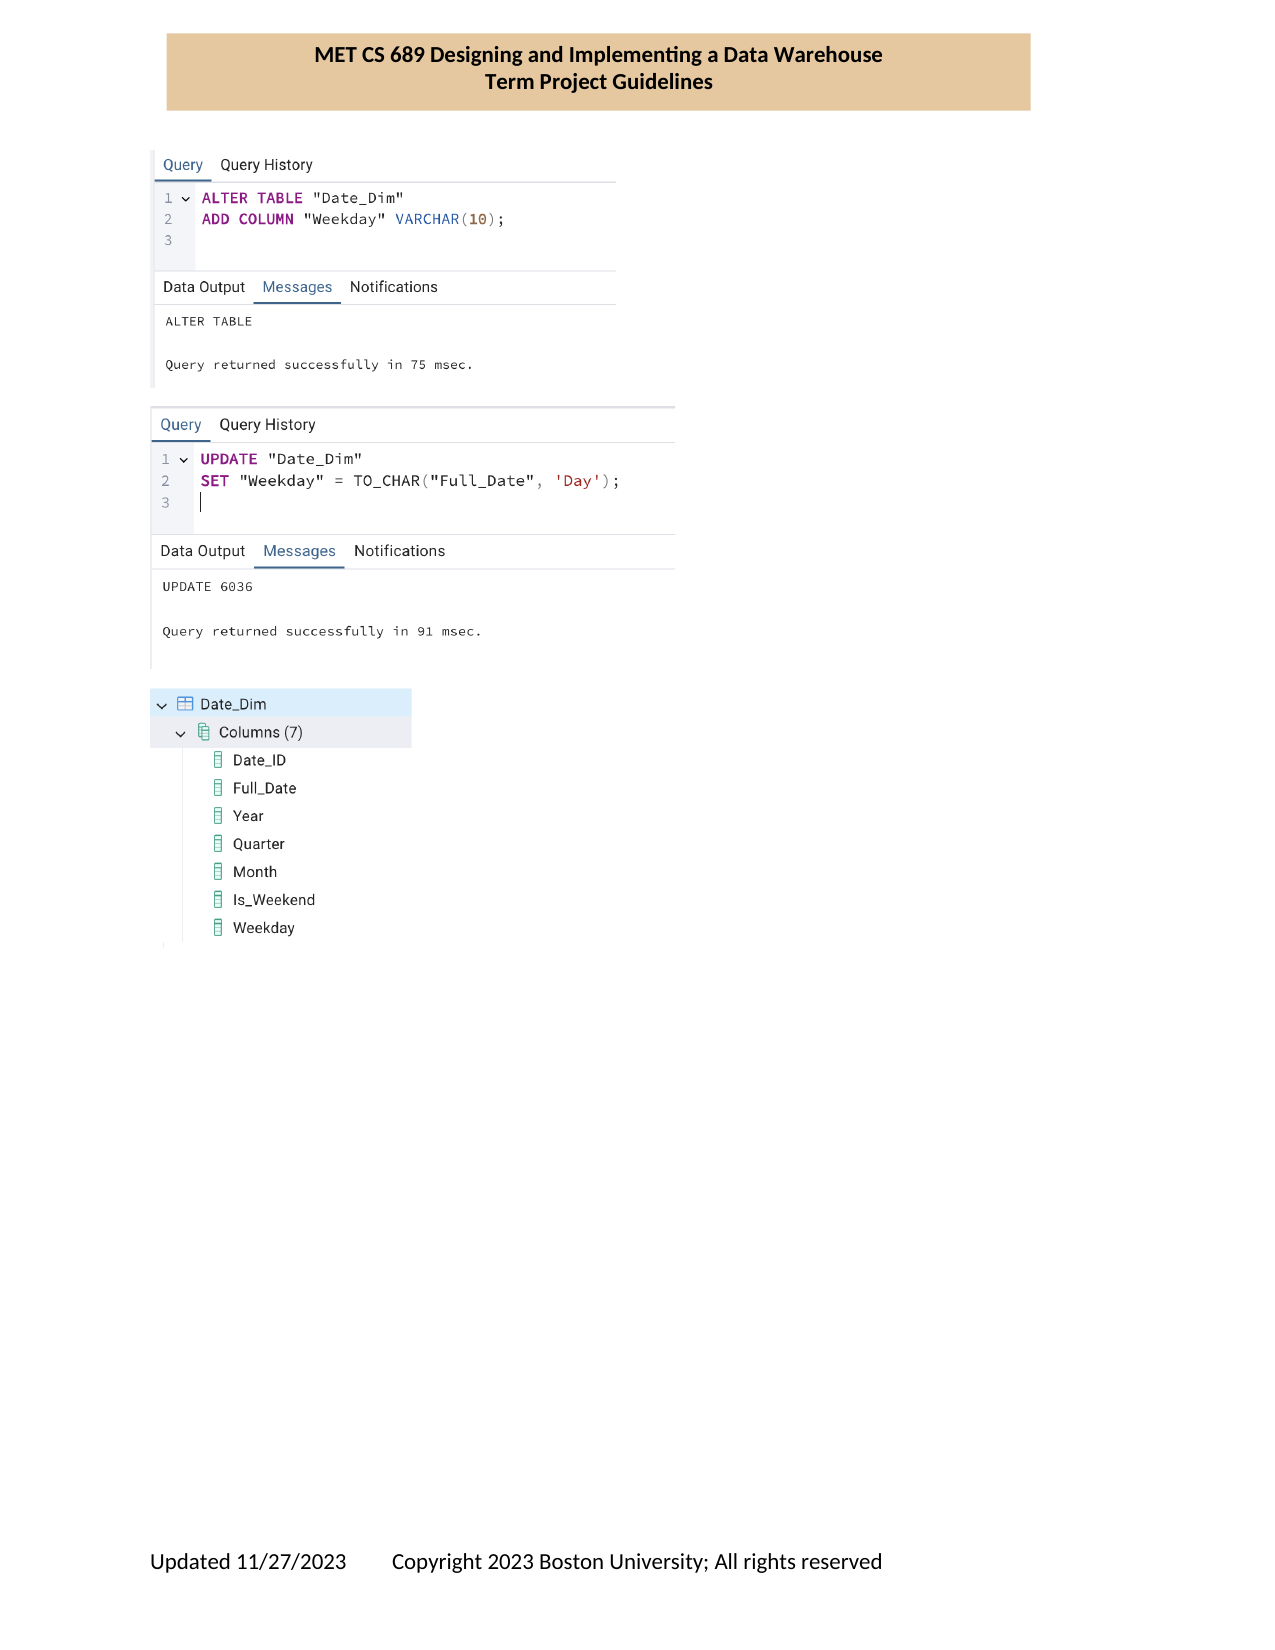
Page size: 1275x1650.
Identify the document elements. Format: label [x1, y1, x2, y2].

picture [150, 150, 616, 388]
picture [150, 687, 412, 948]
picture [150, 406, 676, 669]
